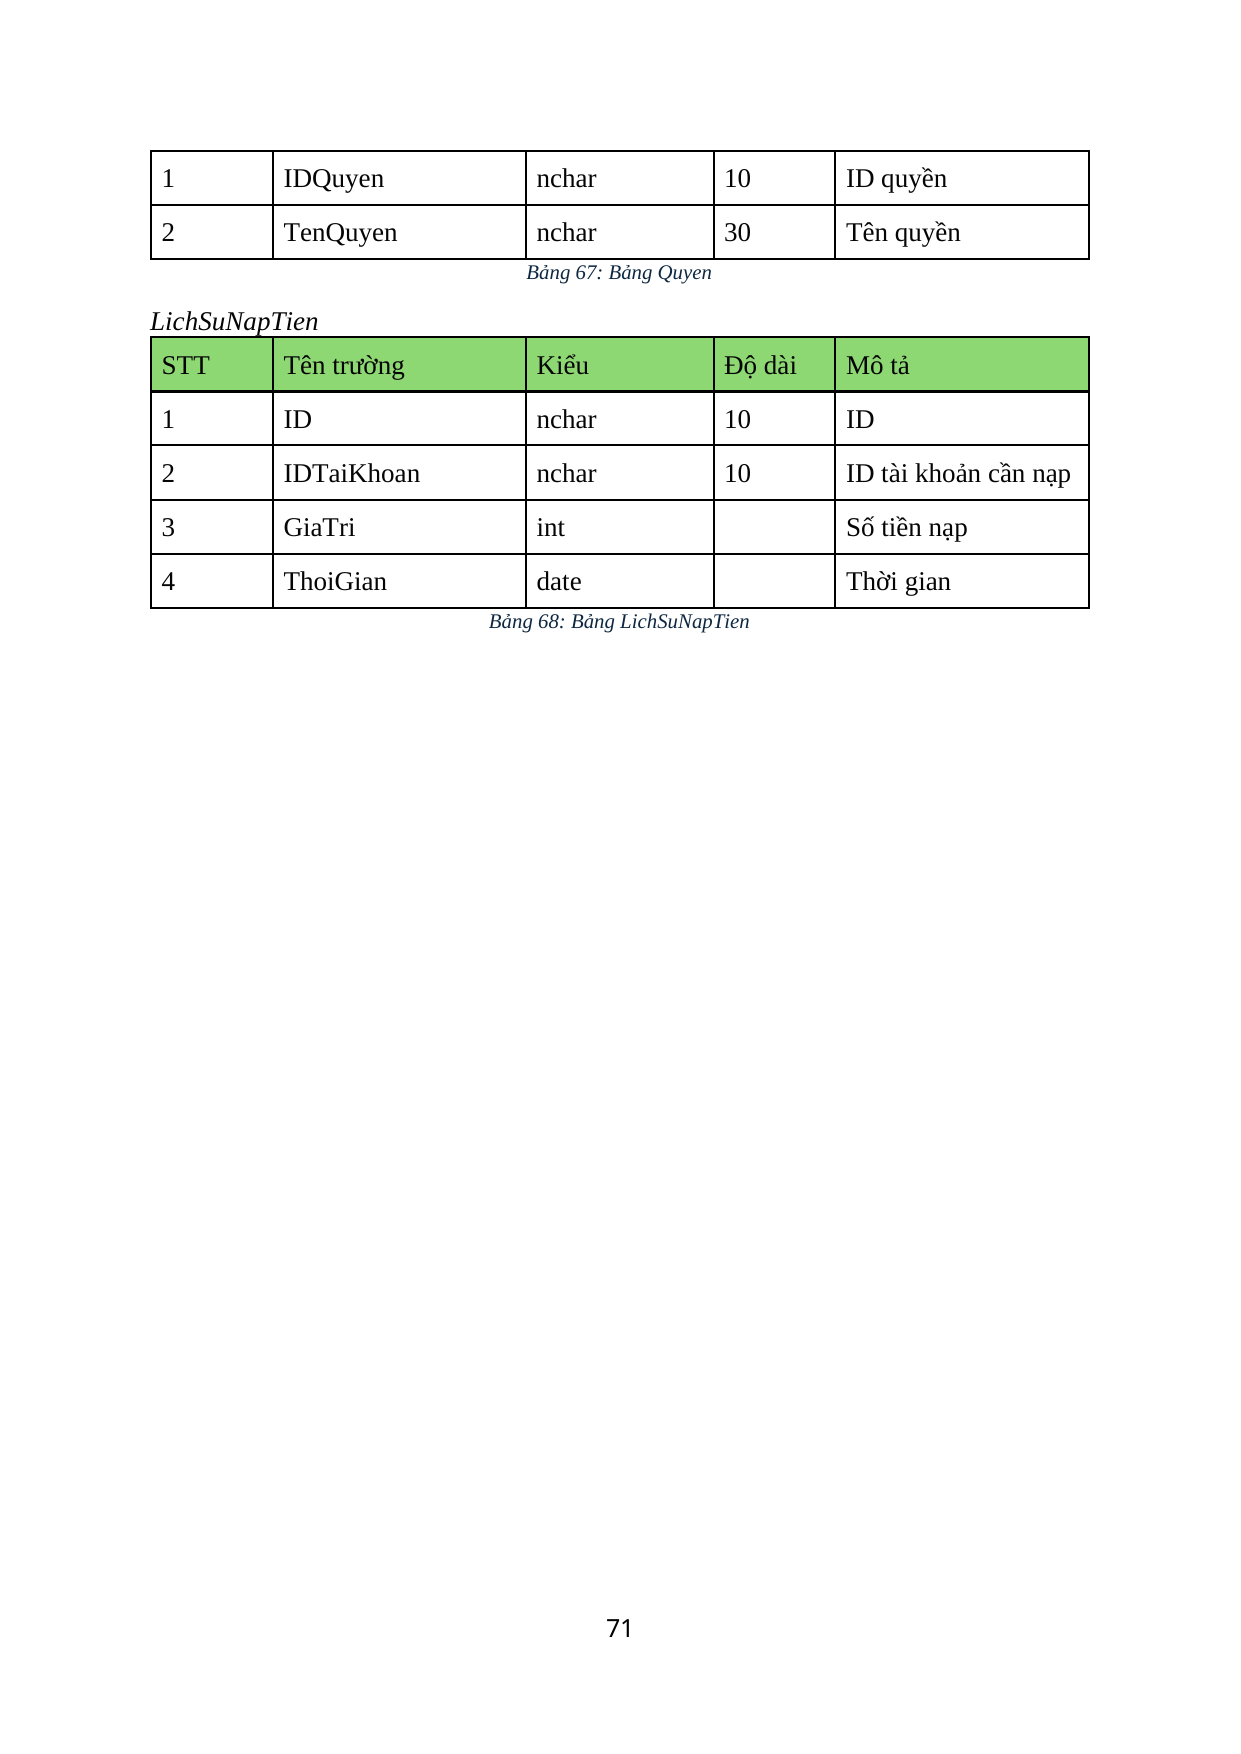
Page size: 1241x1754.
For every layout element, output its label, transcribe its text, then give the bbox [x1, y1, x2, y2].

table_cell 1 [152, 152, 272, 204]
table_cell 2 [152, 446, 272, 498]
table_header Độ dài [715, 338, 834, 390]
table_cell nchar [527, 206, 713, 258]
table_cell nchar [527, 446, 713, 498]
table_cell [715, 555, 834, 607]
table_cell 1 [152, 393, 272, 444]
table_cell TenQuyen [274, 206, 525, 258]
table_cell int [527, 501, 713, 552]
table_cell 30 [715, 206, 834, 258]
table_cell nchar [527, 393, 713, 444]
text Bảng 68: Bảng LichSuNapTien [150, 609, 1090, 633]
table_cell IDTaiKhoan [274, 446, 525, 498]
table_cell 3 [152, 501, 272, 552]
table_cell date [527, 555, 713, 607]
table_header Kiểu [527, 338, 713, 390]
table_cell Số tiền nạp [836, 501, 1088, 552]
table_cell ThoiGian [274, 555, 525, 607]
table_cell ID quyền [836, 152, 1088, 204]
table_cell ID [274, 393, 525, 444]
table_cell 10 [715, 446, 834, 498]
table_cell [715, 501, 834, 552]
table_cell 4 [152, 555, 272, 607]
text LichSuNapTien [150, 305, 1090, 336]
table_cell Thời gian [836, 555, 1088, 607]
table_header Mô tả [836, 338, 1088, 390]
table_cell GiaTri [274, 501, 525, 552]
table_header STT [152, 338, 272, 390]
table_cell Tên quyền [836, 206, 1088, 258]
table_cell 10 [715, 393, 834, 444]
table_cell ID [836, 393, 1088, 444]
table_cell 2 [152, 206, 272, 258]
table_cell nchar [527, 152, 713, 204]
table_cell 10 [715, 152, 834, 204]
table_cell IDQuyen [274, 152, 525, 204]
table_cell ID tài khoản cần nạp [836, 446, 1088, 498]
table_header Tên trường [274, 338, 525, 390]
text Bảng 67: Bảng Quyen [150, 260, 1090, 284]
